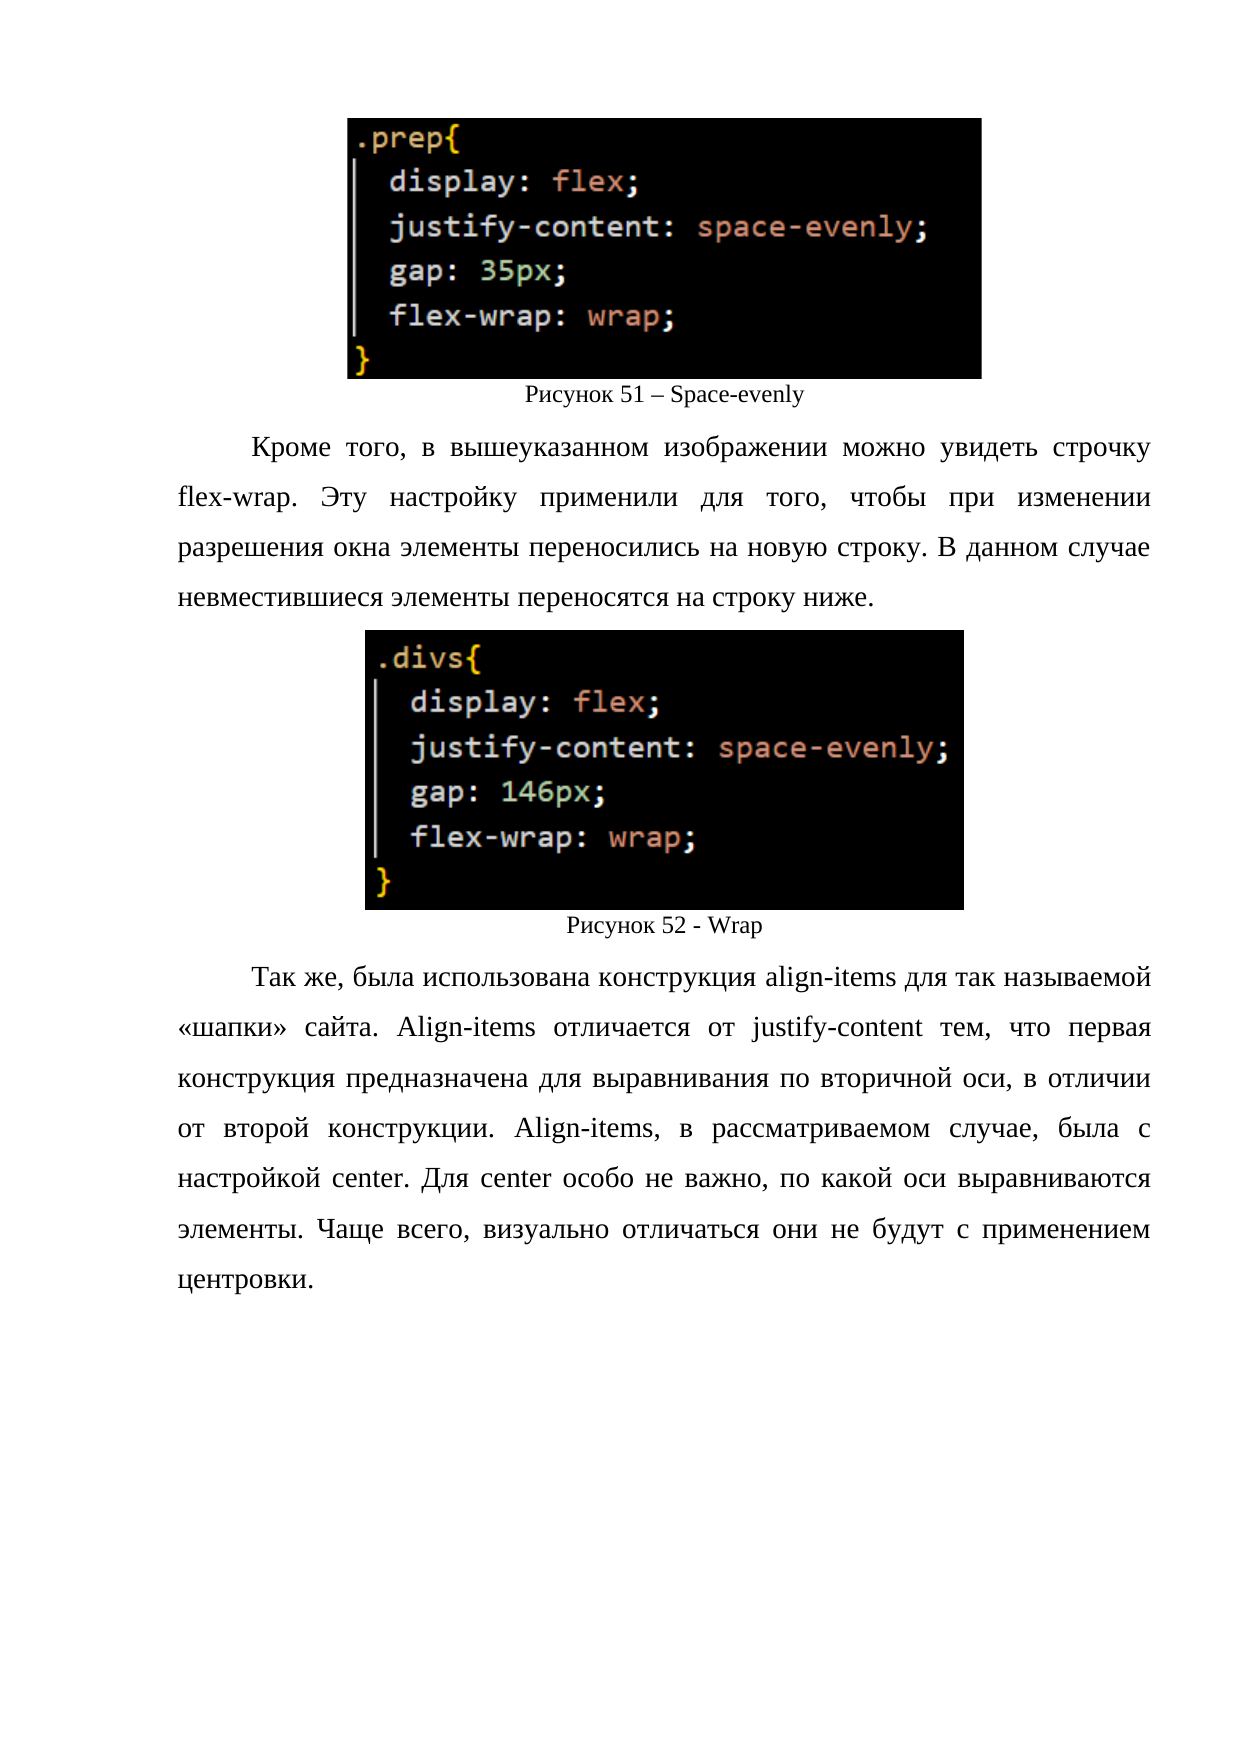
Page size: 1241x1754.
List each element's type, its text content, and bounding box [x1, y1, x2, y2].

text Рисунок 51 – Space-evenly [177, 379, 1152, 408]
text Так же, была использована конструкция align-items для так называемой «шапки» сайта. Align-items отличается от justify-content тем, что первая конструкция предназначена для выравнивания по вторичной оси, в отличии от второй конструкции. Align-items, в рассматриваемом случае, была с настройкой center. Для center особо не важно, по какой оси выравниваются элементы. Чаще всего, визуально отличаться они не будут с применением центровки. [177, 959, 1152, 1295]
picture [347, 118, 982, 379]
text Рисунок 52 - Wrap [177, 910, 1152, 938]
text Кроме того, в вышеуказанном изображении можно увидеть строчку flex-wrap. Эту настройку применили для того, чтобы при изменении разрешения окна элементы переносились на новую строку. В данном случае невместившиеся элементы переносятся на строку ниже. [177, 429, 1152, 613]
picture [365, 630, 964, 910]
